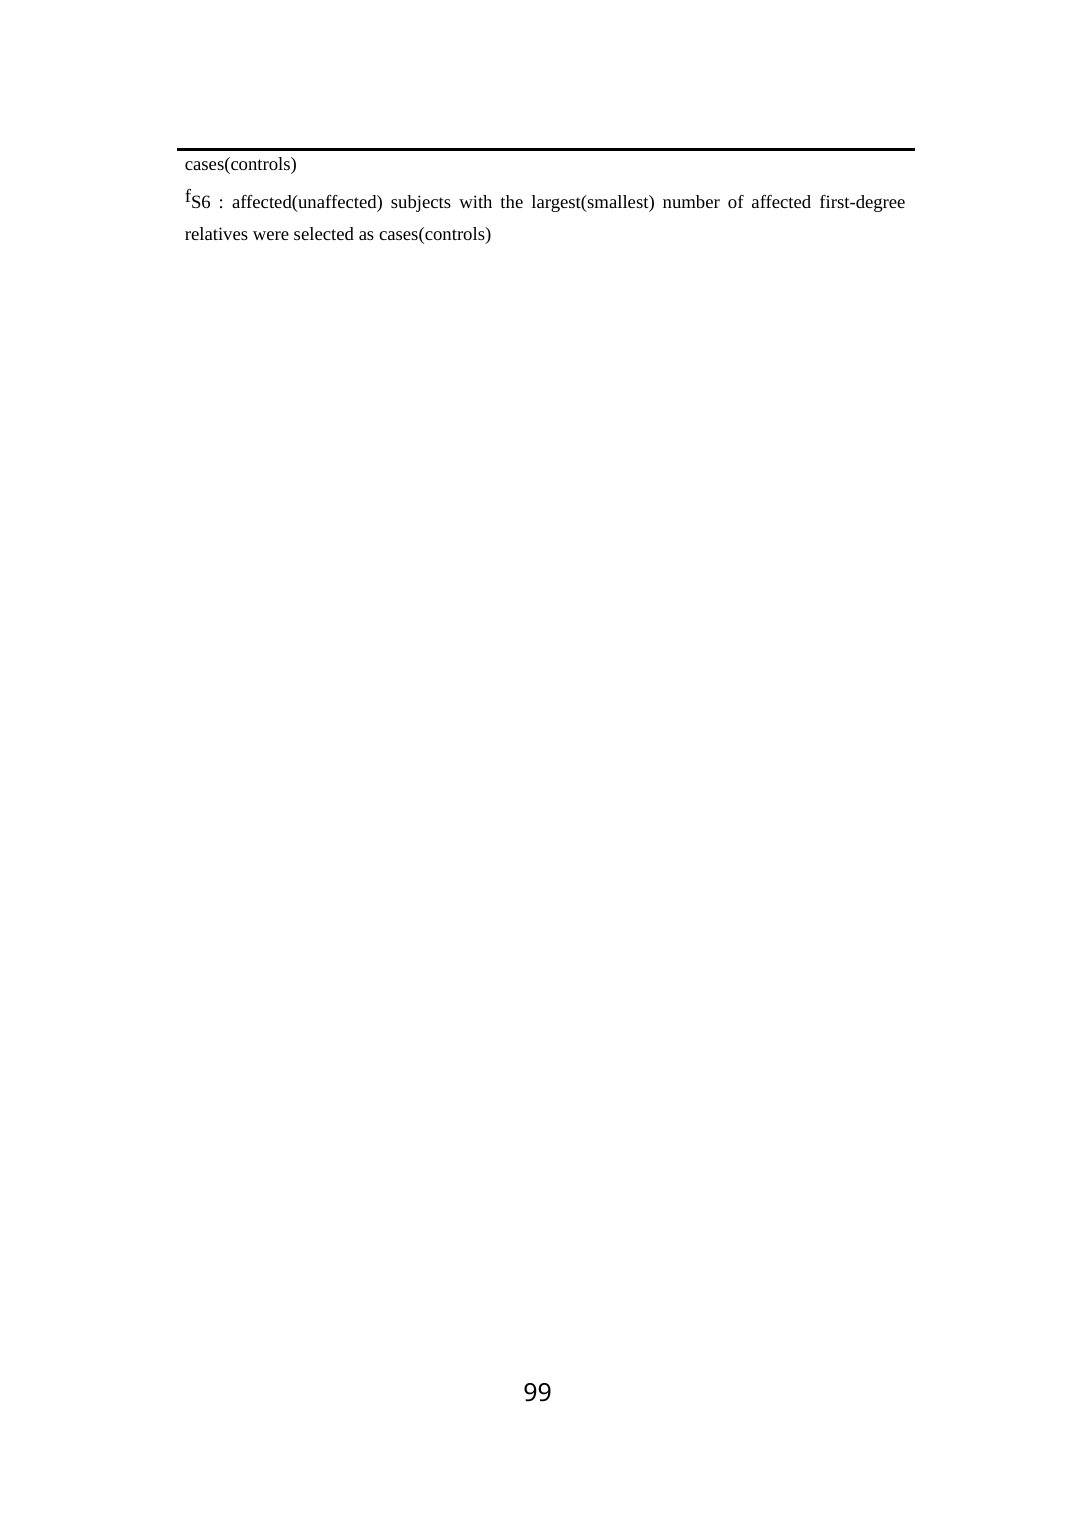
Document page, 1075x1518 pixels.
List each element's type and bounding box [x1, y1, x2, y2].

table_cell [177, 151, 915, 259]
